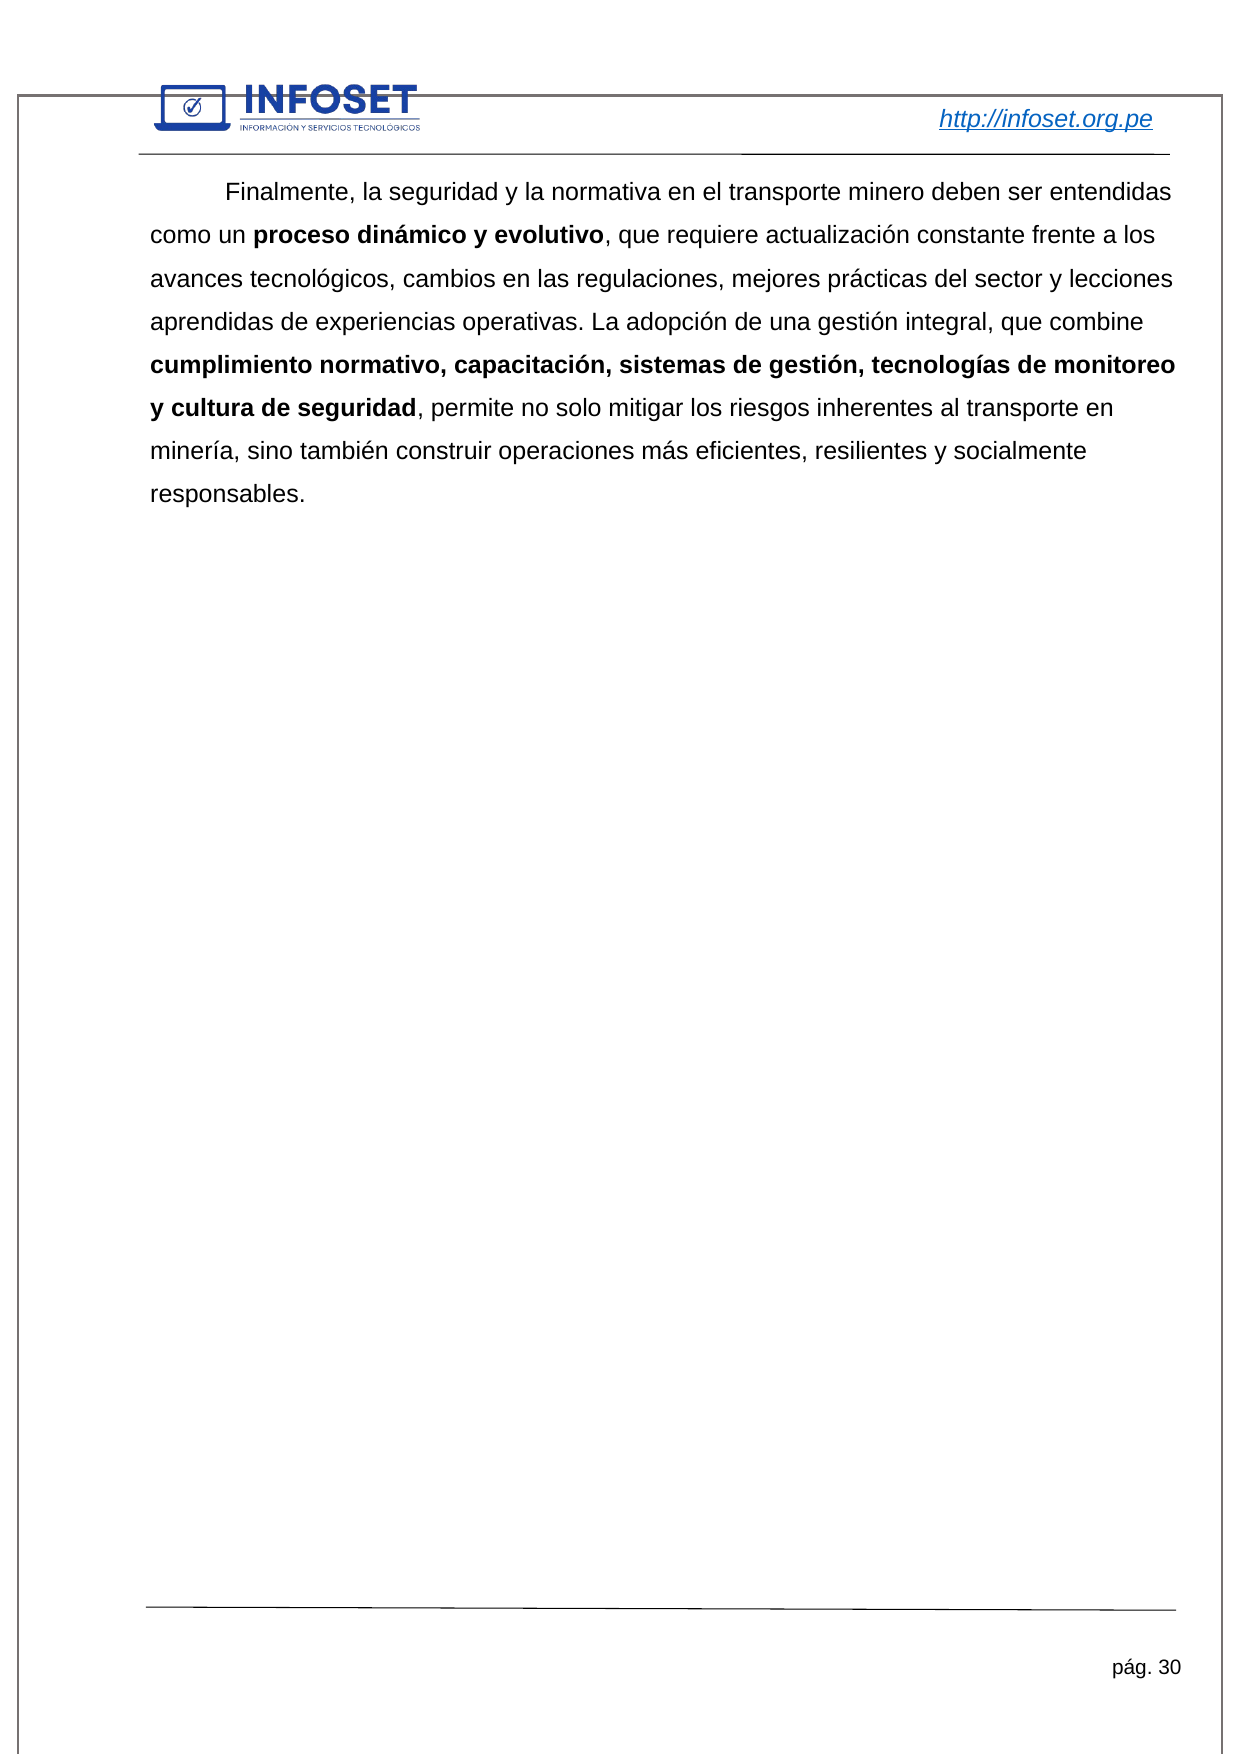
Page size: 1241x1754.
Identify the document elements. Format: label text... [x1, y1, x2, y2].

text Finalmente, la seguridad y la normativa en el transporte minero deben ser entendidas como un proceso dinámico y evolutivo, que requiere actualización constante frente a los avances tecnológicos, cambios en las regulaciones, mejores prácticas del sector y lecciones aprendidas de experiencias operativas. La adopción de una gestión integral, que combine cumplimiento normativo, capacitación, sistemas de gestión, tecnologías de monitoreo y cultura de seguridad, permite no solo mitigar los riesgos inherentes al transporte en minería, sino también construir operaciones más eficientes, resilientes y socialmente responsables. [150, 177, 1181, 508]
picture [150, 81, 423, 134]
